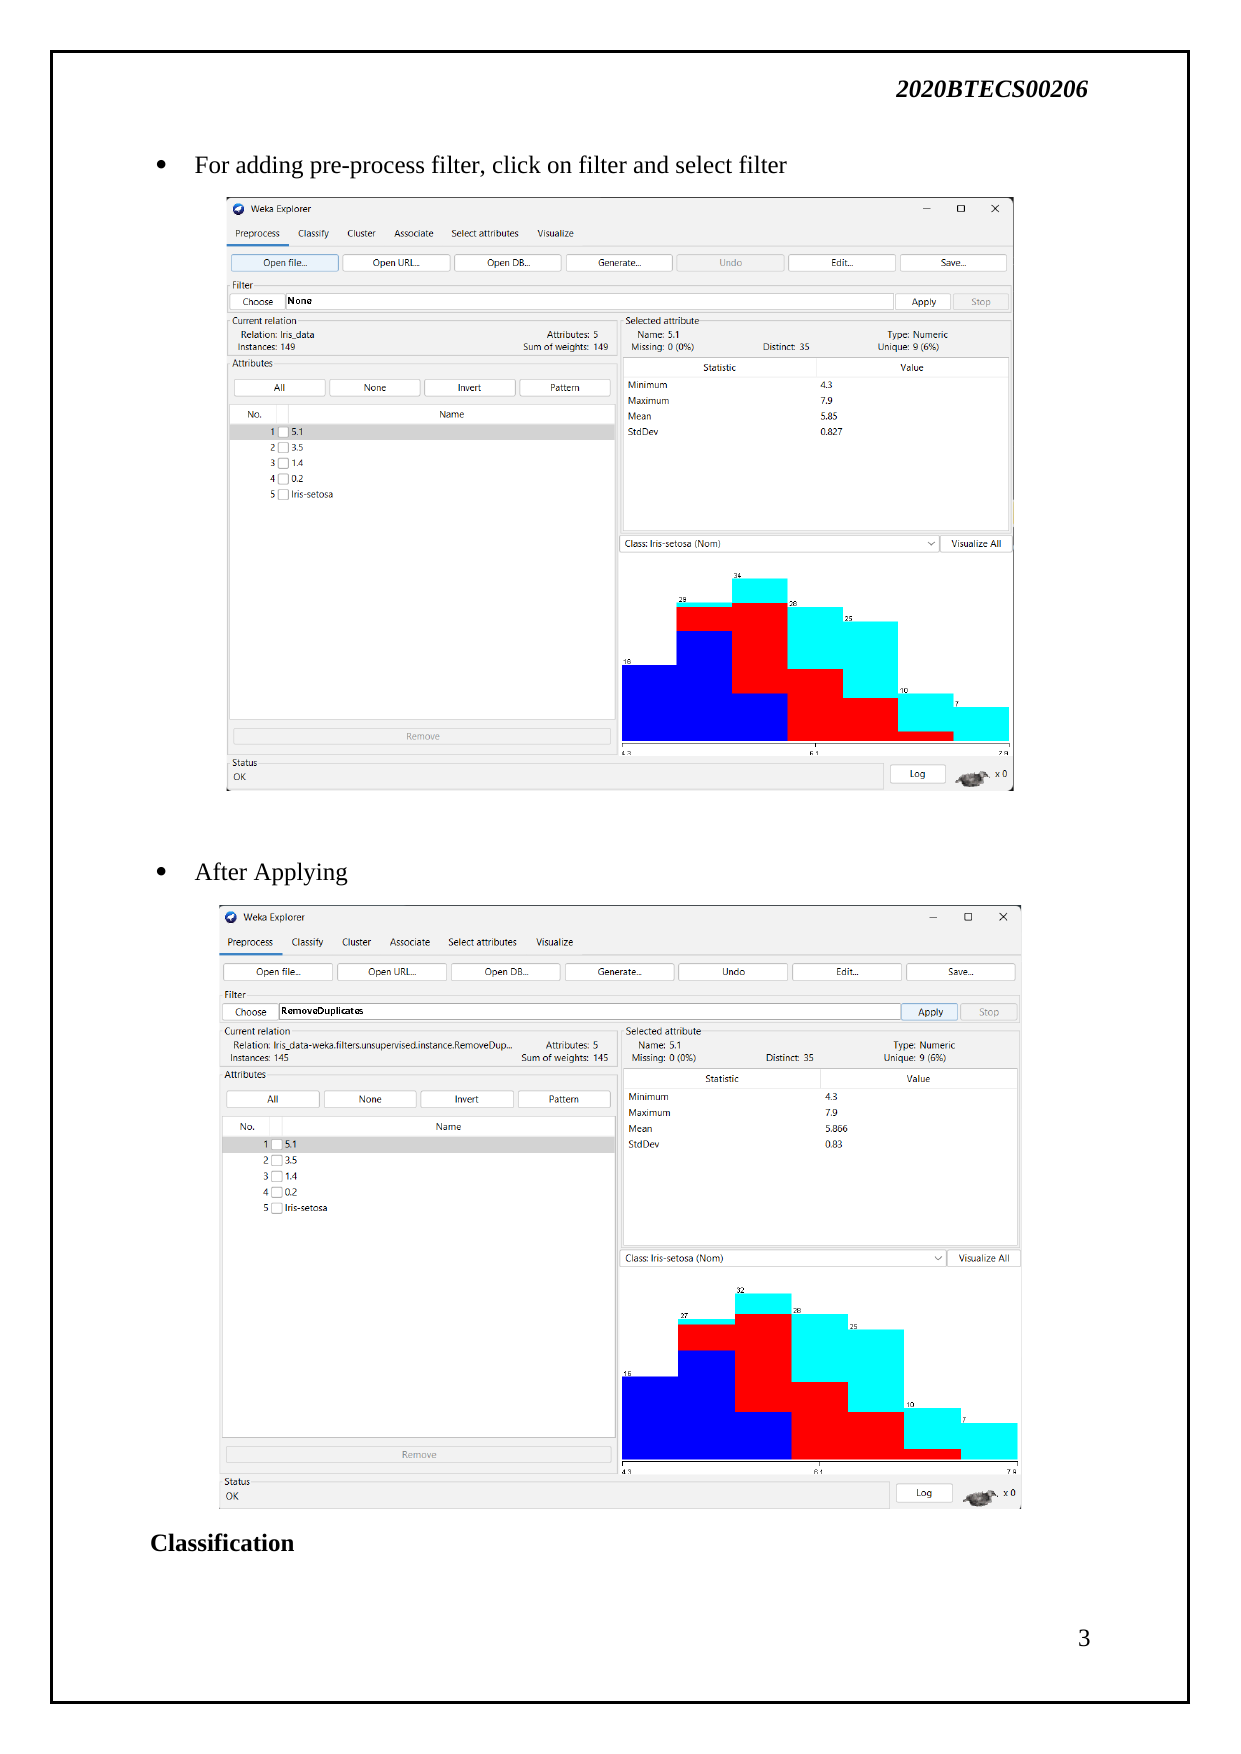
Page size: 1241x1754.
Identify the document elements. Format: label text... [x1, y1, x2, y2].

list After Applying [157, 857, 1090, 886]
picture [219, 905, 1022, 1509]
list For adding pre-process filter, click on filter and select filter [157, 150, 1090, 179]
picture [226, 197, 1014, 791]
text Classification [150, 1528, 1090, 1556]
